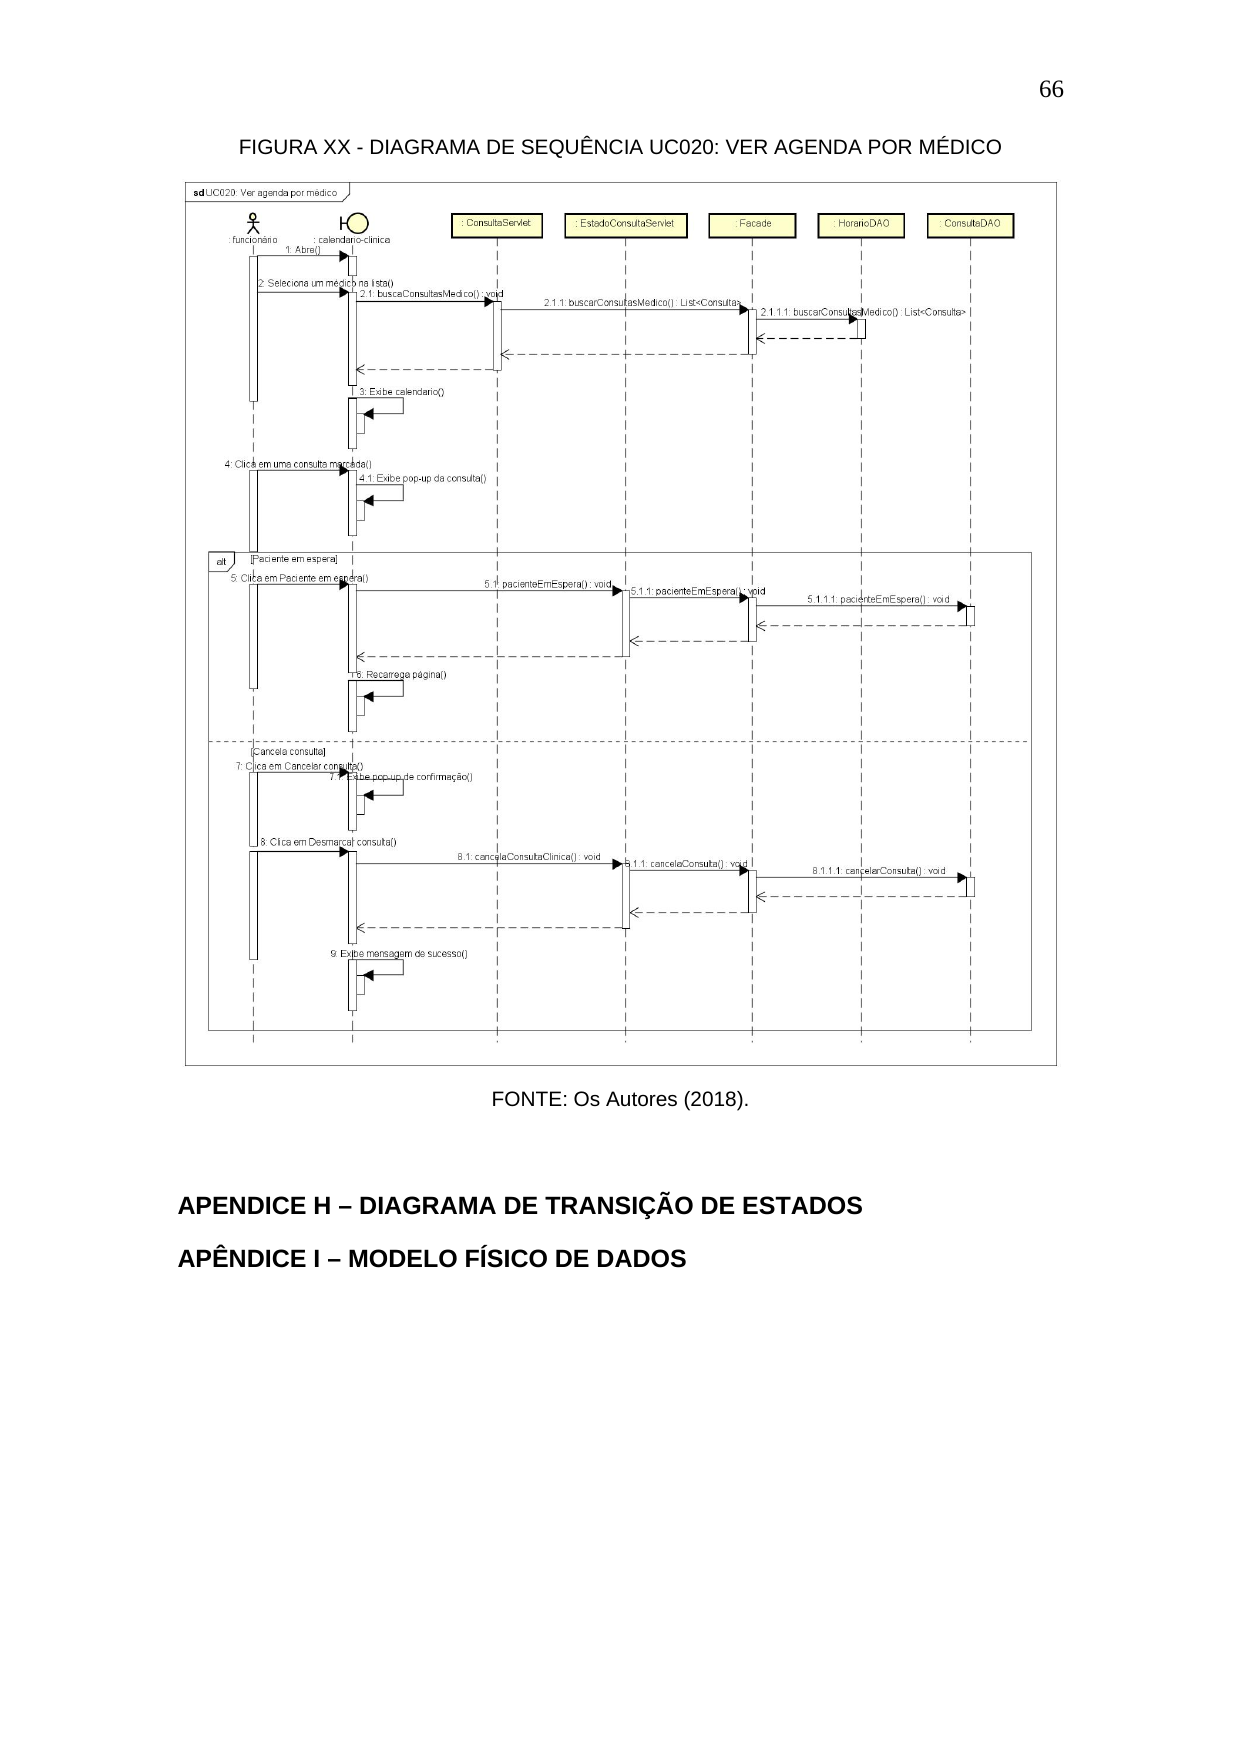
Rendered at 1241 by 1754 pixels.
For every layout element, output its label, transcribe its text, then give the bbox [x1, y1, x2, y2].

subtitle APENDICE H – DIAGRAMA DE TRANSIÇÃO DE ESTADOS [177, 1191, 1064, 1219]
subtitle APÊNDICE I – MODELO FÍSICO DE DADOS [177, 1244, 1064, 1273]
text FONTE: Os Autores (2018). [177, 1087, 1064, 1111]
text FIGURA XX - DIAGRAMA DE SEQUÊNCIA UC020: VER AGENDA POR MÉDICO [177, 131, 1064, 160]
picture [177, 174, 1064, 1073]
